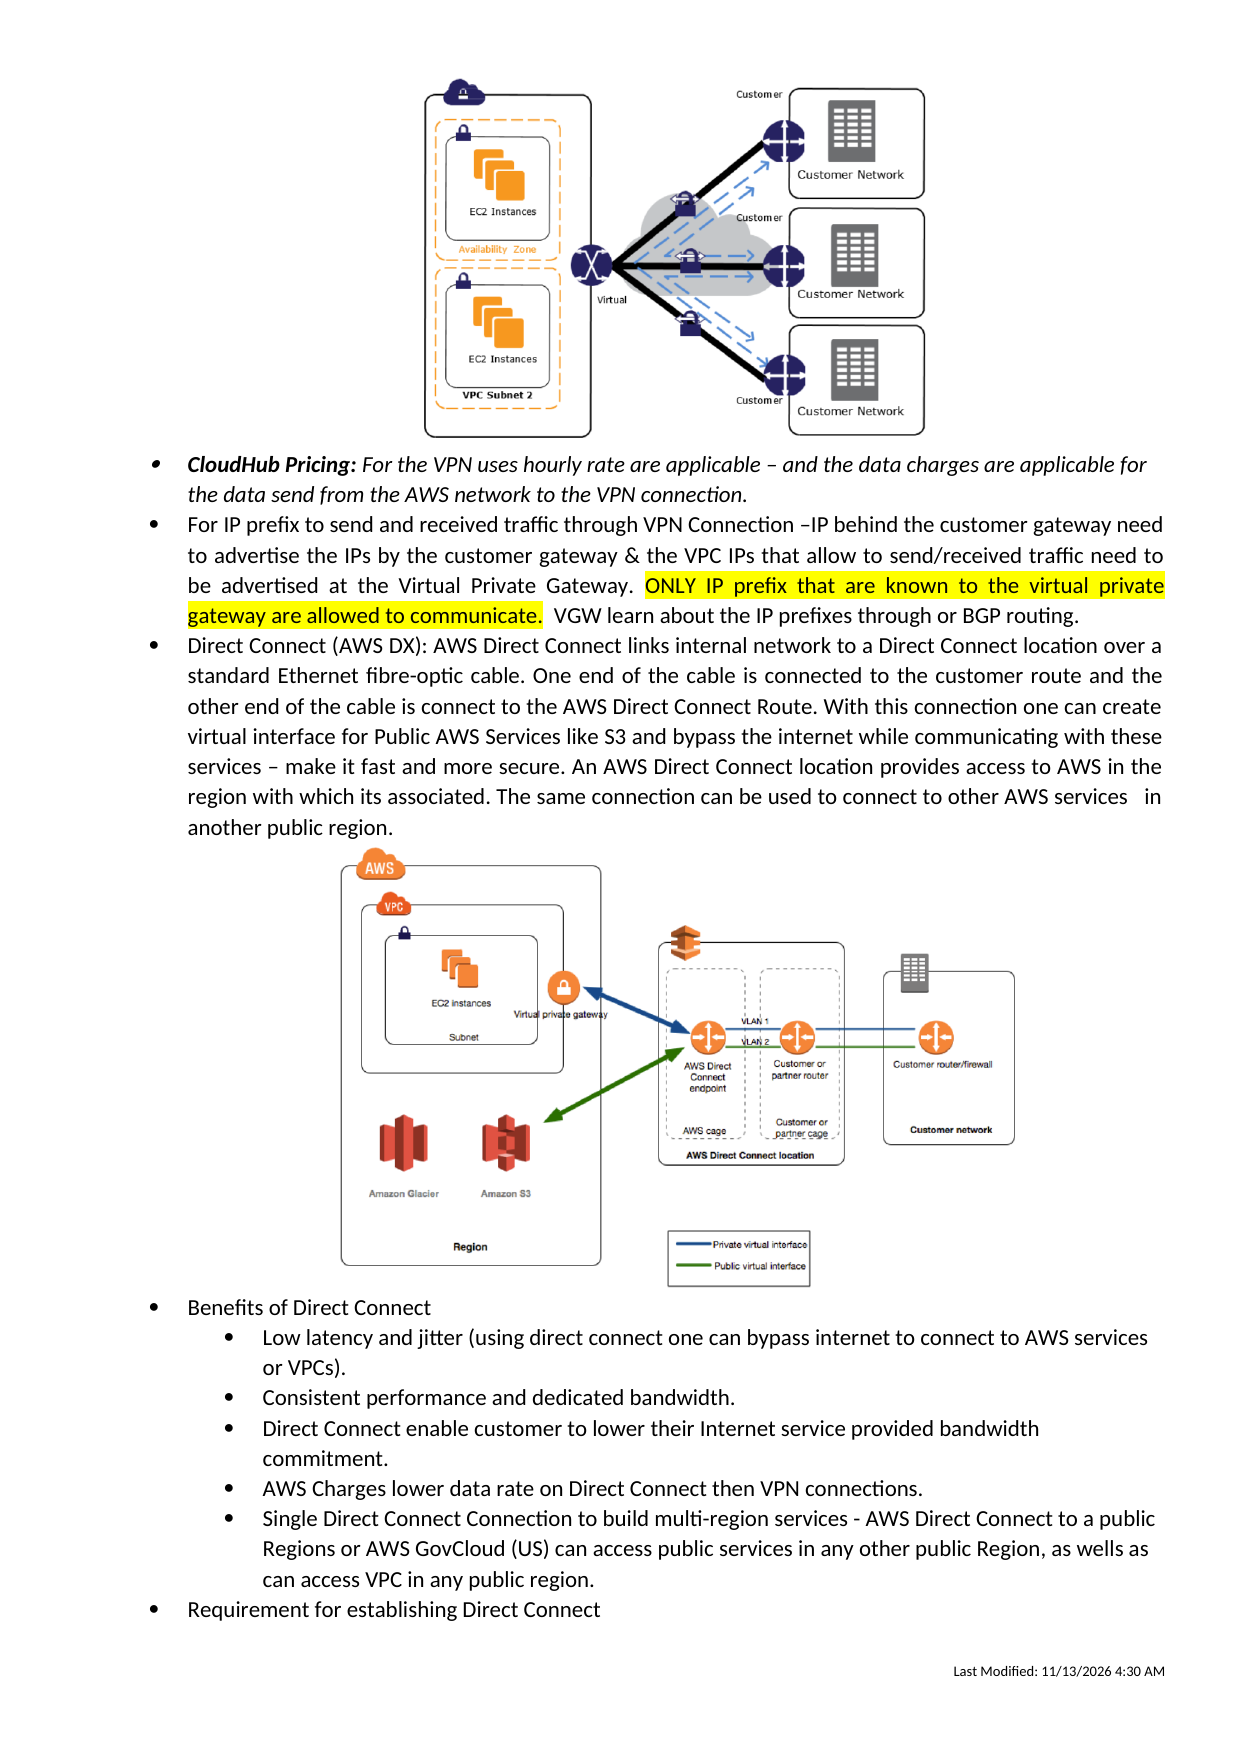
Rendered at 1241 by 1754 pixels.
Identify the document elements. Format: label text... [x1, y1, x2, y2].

list Direct Connect enable customer to lower their Internet service provided bandwidth commitment. [225, 1414, 1165, 1472]
list Single Direct Connect Connection to build multi-region services - AWS Direct Connect to a public Regions or AWS GovCloud (US) can access public services in any other public Region, as wells as can access VPC in any public region. [225, 1504, 1165, 1593]
list Benefits of Direct Connect [150, 1293, 1165, 1321]
picture [333, 842, 1020, 1291]
list Consistent performance and dedicated bandwidth. [225, 1383, 1165, 1412]
picture [414, 75, 938, 448]
list CloudHub Pricing: For the VPN uses hourly rate are applicable – and the data charges are applicable for the data send from the AWS network to the VPN connection. [150, 450, 1165, 508]
list AWS Charges lower data rate on Direct Connect then VPN connections. [225, 1474, 1165, 1502]
list Requirement for establishing Direct Connect [150, 1595, 1165, 1623]
list For IP prefix to send and received traffic through VPN Connection –IP behind the customer gateway need to advertise the IPs by the customer gateway & the VPC IPs that allow to send/received traffic need to be advertised at the Virtual Private Gateway. ONLY IP prefix that are known to the virtual private gateway are allowed to communicate. VGW learn about the IP prefixes through or BGP routing. [150, 511, 1165, 629]
list Low latency and jitter (using direct connect one can bypass internet to connect to AWS services or VPCs). [225, 1323, 1165, 1381]
list Direct Connect (AWS DX): AWS Direct Connect links internal network to a Direct Connect location over a standard Ethernet fibre-optic cable. One end of the cable is connected to the customer route and the other end of the cable is connect to the AWS Direct Connect Route. With this connection one can create virtual interface for Public AWS Services like S3 and bypass the internet while communicating with these services – make it fast and more secure. An AWS Direct Connect location provides access to AWS in the region with which its associated. The same connection can be used to connect to other AWS services in another public region. [150, 631, 1165, 841]
